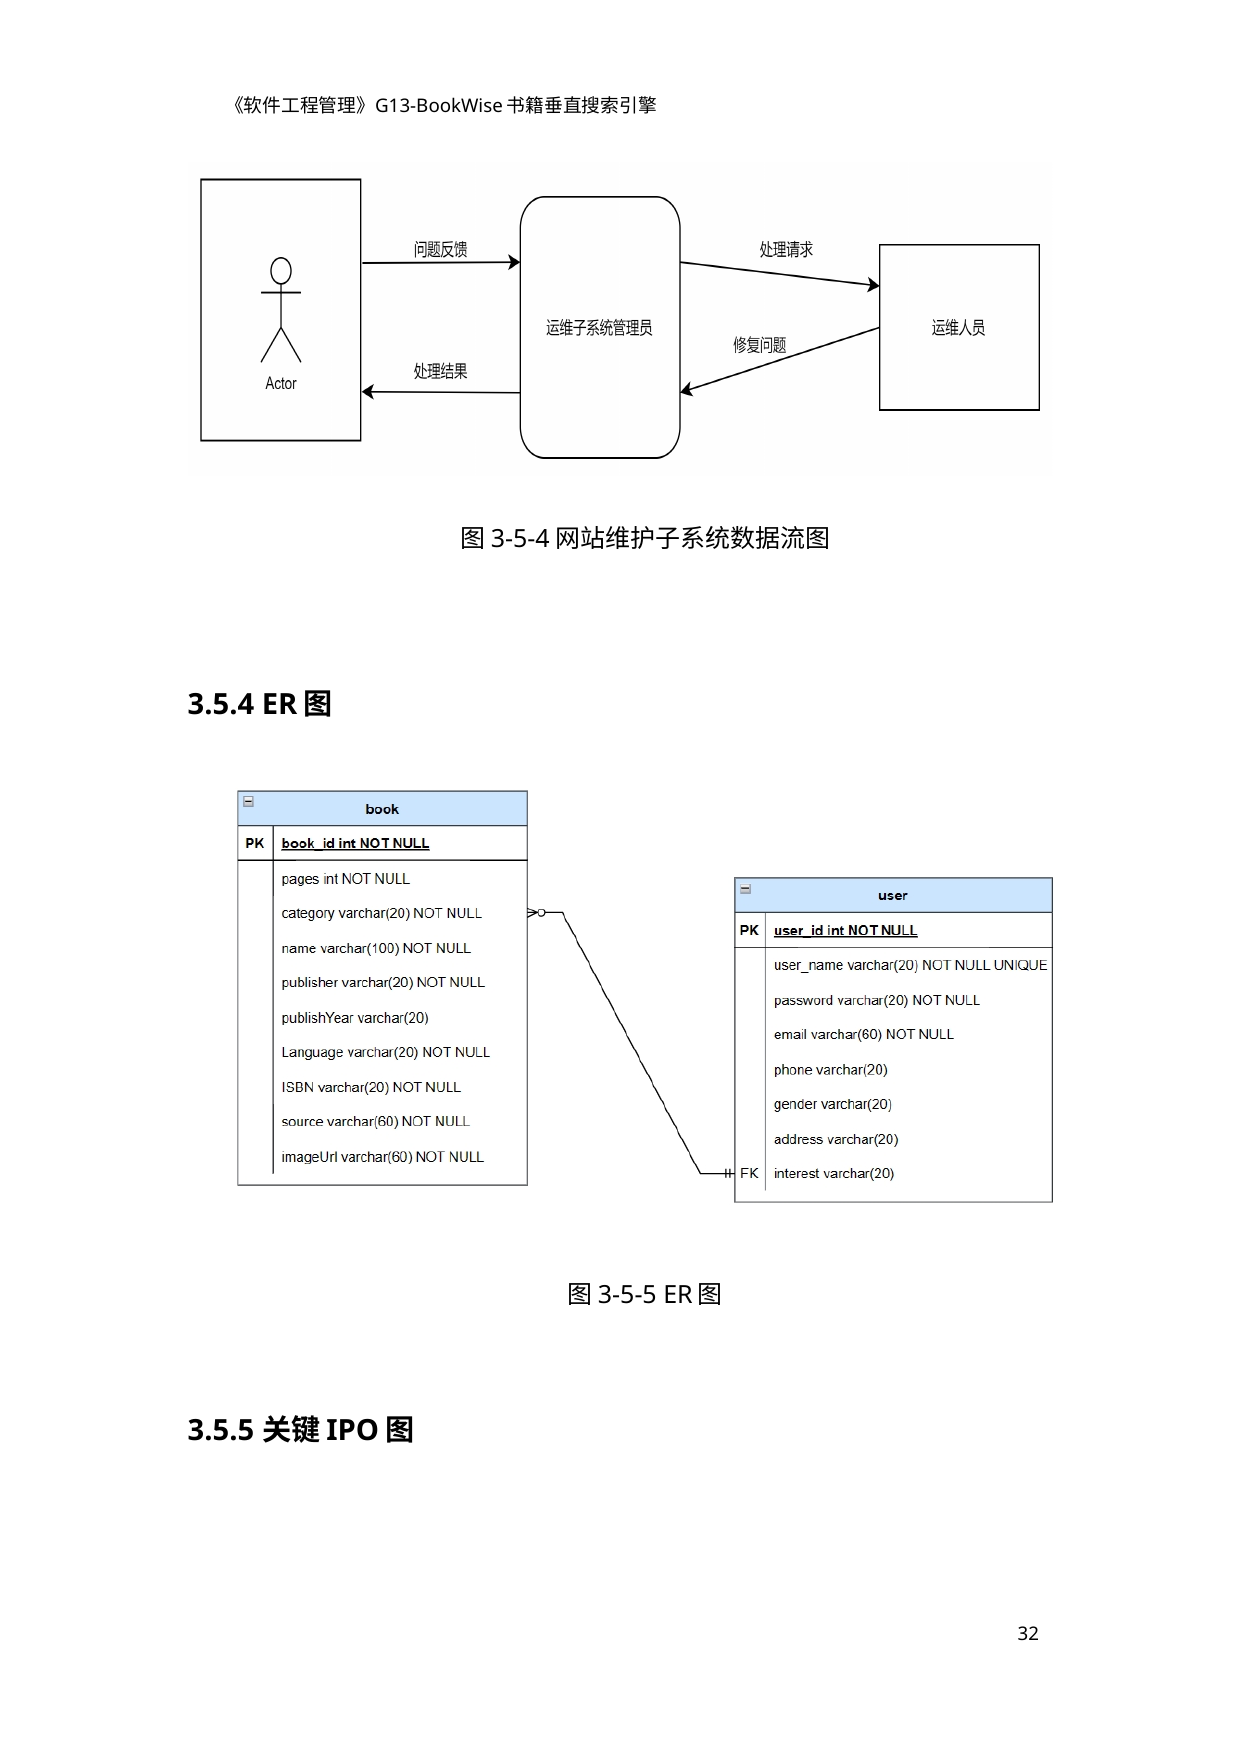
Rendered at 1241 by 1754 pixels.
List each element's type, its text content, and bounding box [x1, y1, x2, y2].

picture [187, 758, 1092, 1240]
text 3.5.5 关键IPO图 [187, 1395, 1053, 1460]
text 图3-5-5 ER图 [187, 1260, 1053, 1325]
text 图3-5-4网站维护子系统数据流图 [187, 504, 1053, 569]
picture [187, 162, 1053, 476]
text 3.5.4 ER图 [187, 669, 1053, 734]
